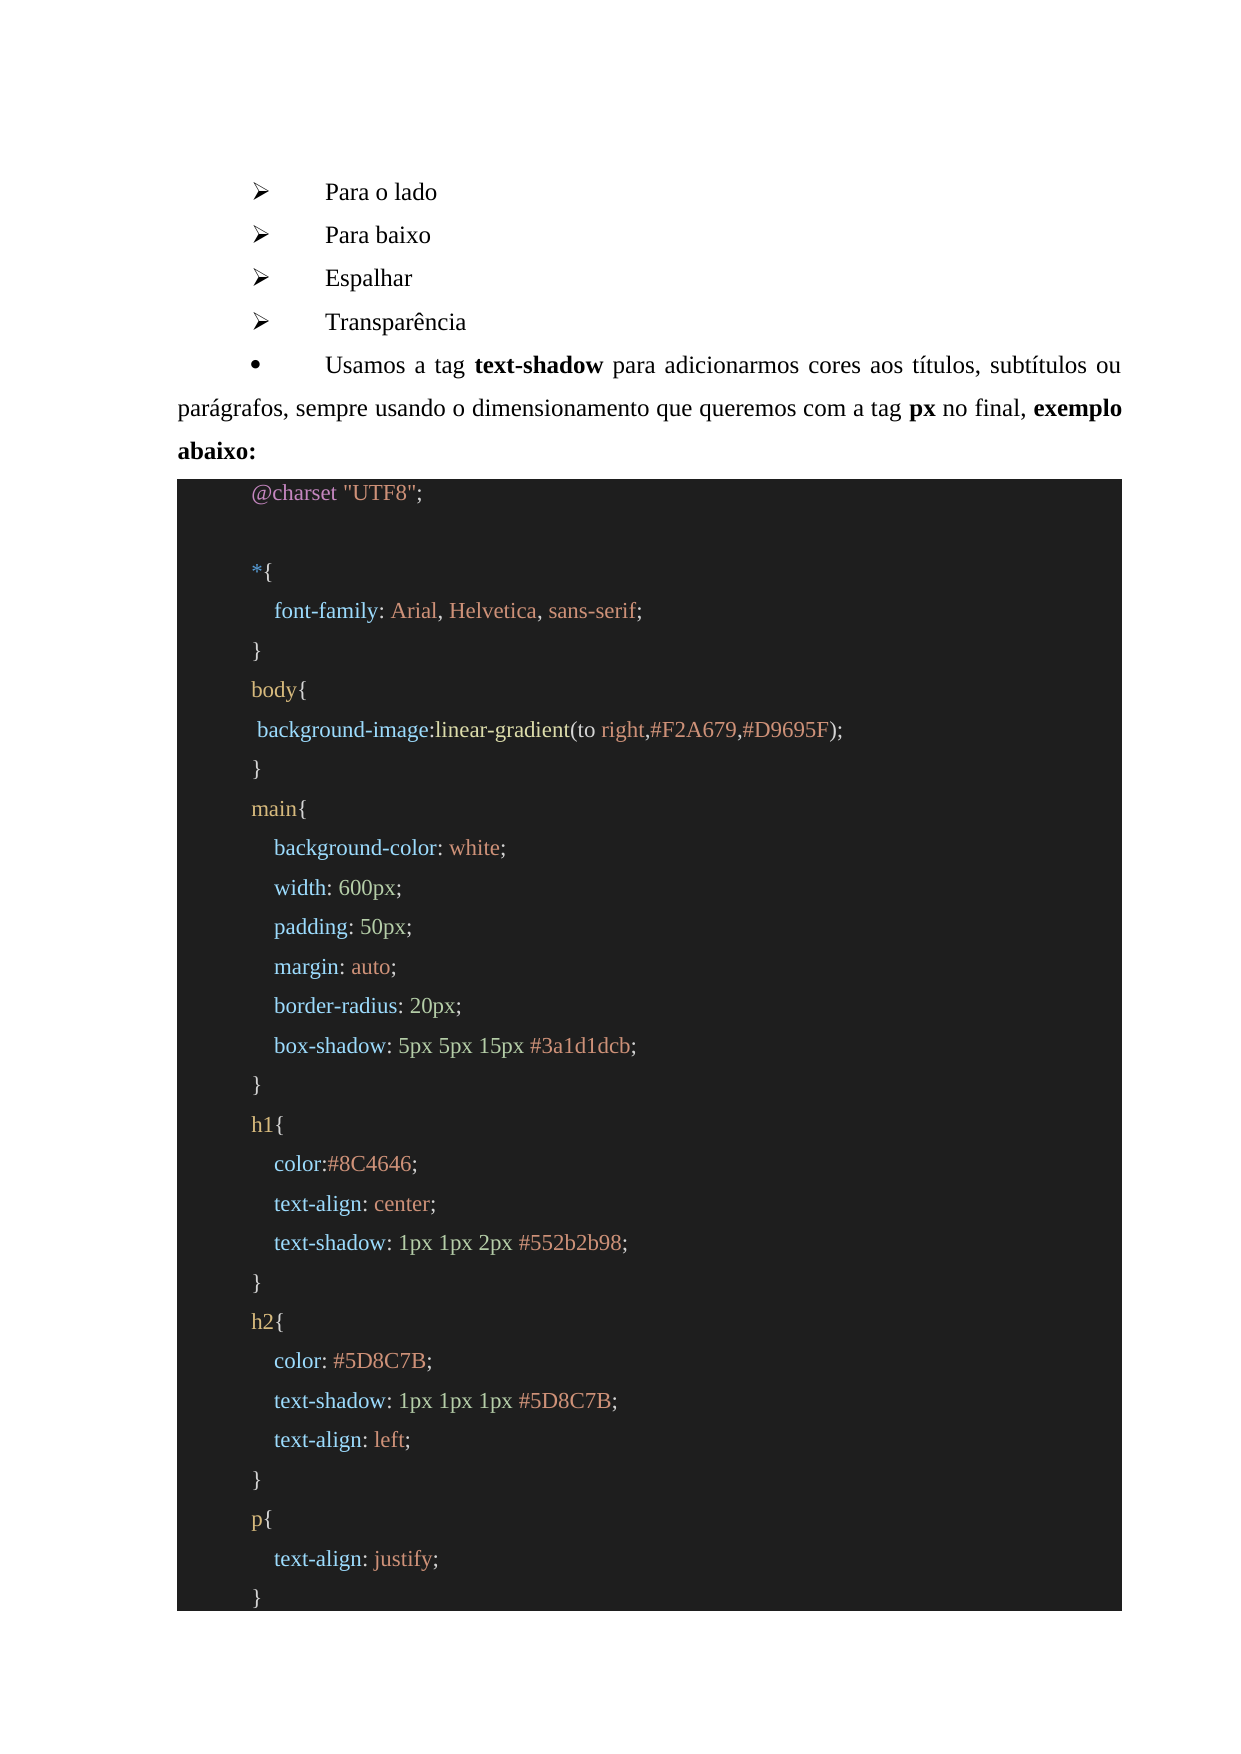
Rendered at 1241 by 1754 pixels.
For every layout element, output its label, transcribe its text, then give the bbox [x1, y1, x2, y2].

text } [177, 1584, 1122, 1611]
text } [177, 1071, 1122, 1098]
text } [177, 755, 1122, 782]
text main{ [177, 795, 1122, 821]
text text-align: justify; [177, 1545, 1122, 1571]
text box-shadow: 5px 5px 15px #3a1d1dcb; [177, 1032, 1122, 1058]
text text-shadow: 1px 1px 1px #5D8C7B; [177, 1387, 1122, 1413]
text text-align: center; [177, 1190, 1122, 1216]
text background-color: white; [177, 834, 1122, 861]
text width: 600px; [177, 874, 1122, 900]
text color: #5D8C7B; [177, 1348, 1122, 1374]
text } [177, 637, 1122, 663]
text margin: auto; [177, 953, 1122, 979]
text h1{ [177, 1111, 1122, 1137]
text text-align: left; [177, 1427, 1122, 1453]
text body{ [177, 676, 1122, 703]
text *{ [177, 558, 1122, 584]
text @charset "UTF8"; [177, 479, 1122, 505]
text background-image:linear-gradient(to right,#F2A679,#D9695F); [177, 716, 1122, 742]
list Espalhar [177, 263, 1122, 292]
text p{ [177, 1506, 1122, 1532]
text color:#8C4646; [177, 1150, 1122, 1177]
text border-radius: 20px; [177, 992, 1122, 1019]
list Para baixo [177, 220, 1122, 249]
text } [177, 1466, 1122, 1492]
list Usamos a tag text-shadow para adicionarmos cores aos títulos, subtítulos ou parágrafos, sempre usando o dimensionamento que queremos com a tag px no final, exemplo abaixo: [177, 350, 1122, 465]
text h2{ [177, 1308, 1122, 1334]
list Transparência [177, 307, 1122, 335]
text } [177, 1269, 1122, 1295]
list Para o lado [177, 177, 1122, 206]
text text-shadow: 1px 1px 2px #552b2b98; [177, 1229, 1122, 1256]
text font-family: Arial, Helvetica, sans-serif; [177, 597, 1122, 624]
text padding: 50px; [177, 913, 1122, 940]
